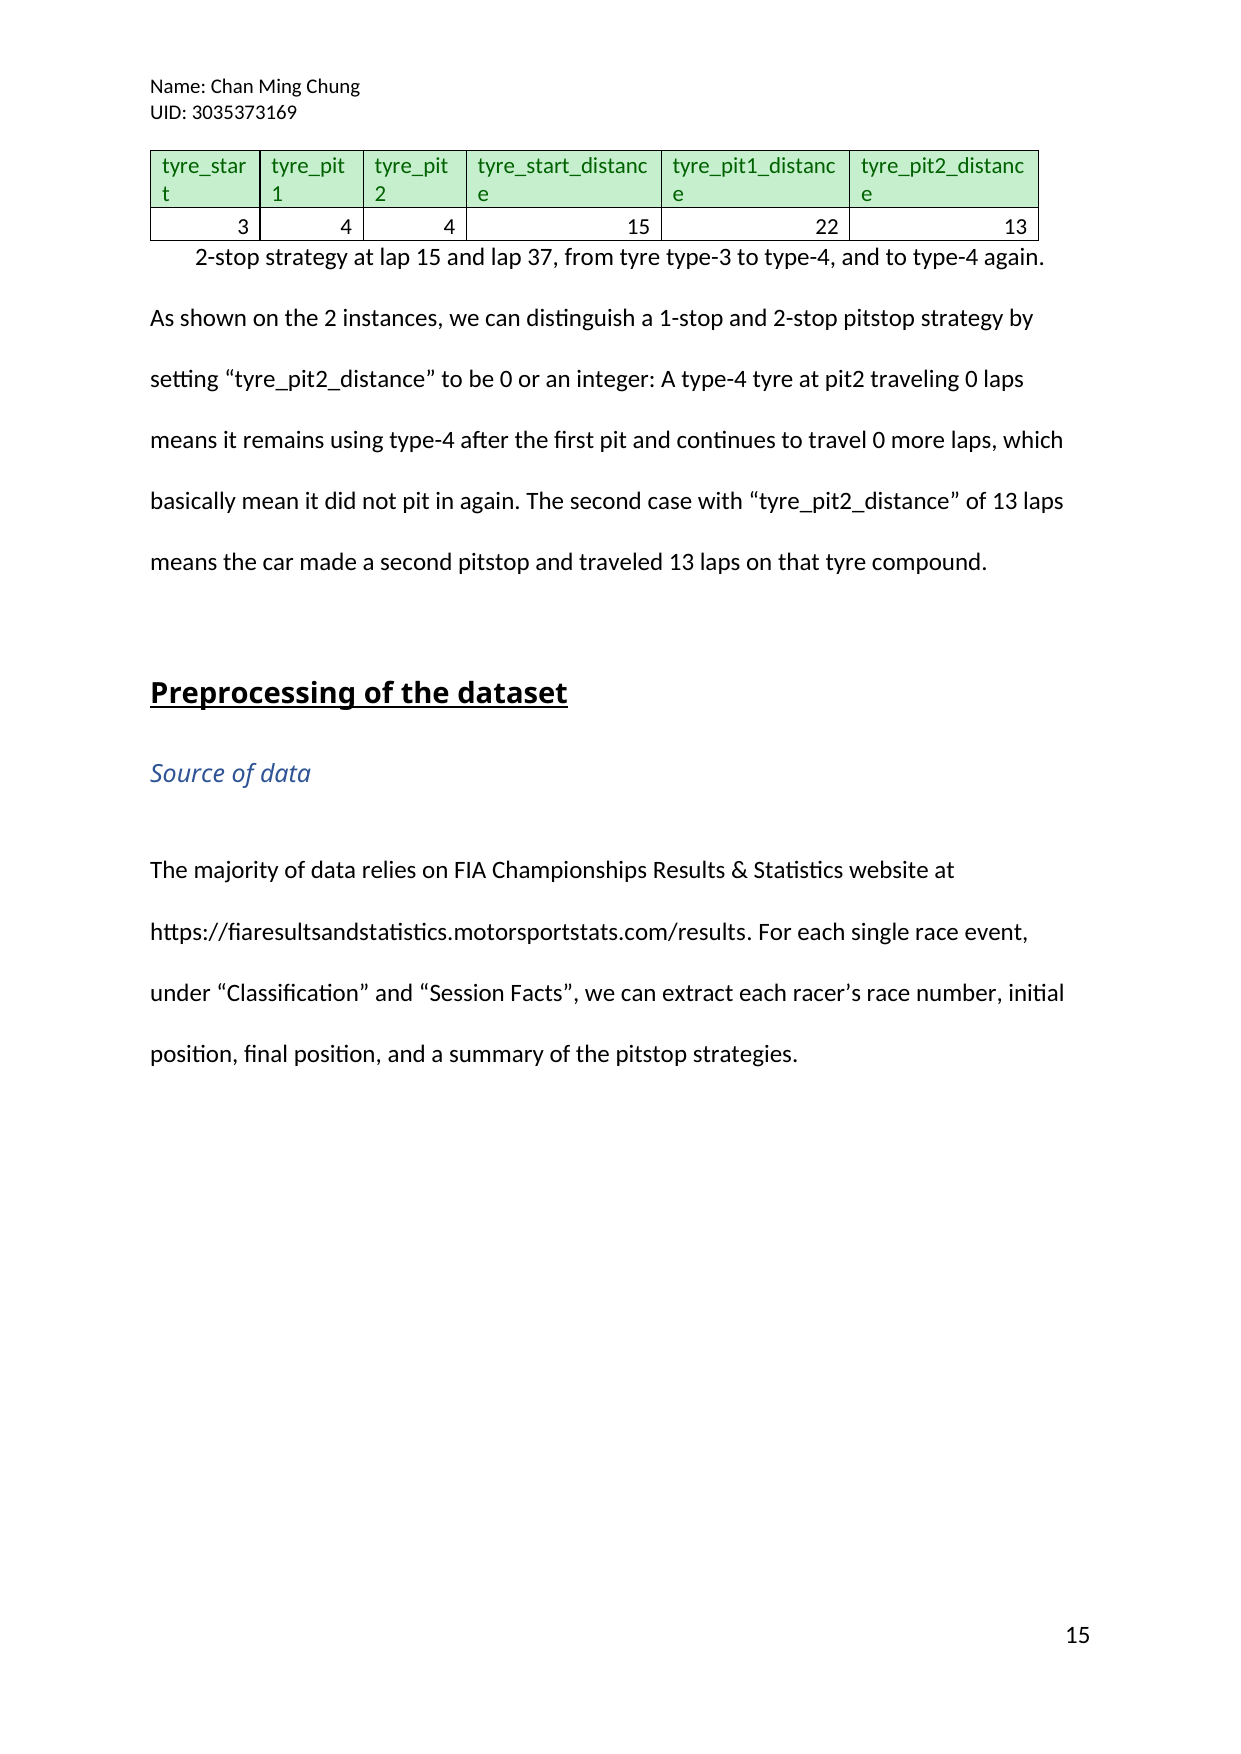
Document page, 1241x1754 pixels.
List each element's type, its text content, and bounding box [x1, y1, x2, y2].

table_header tyre_start [151, 151, 259, 207]
table_header tyre_pit1_distance [662, 151, 849, 207]
text As shown on the 2 instances, we can distinguish a 1-stop and 2-stop pitstop strategy by setting “tyre_pit2_distance” to be 0 or an integer: A type-4 tyre at pit2 traveling 0 laps means it remains using type-4 after the first pit and continues to travel 0 more laps, which basically mean it did not pit in again. The second case with “tyre_pit2_distance” of 13 laps means the car made a second pitstop and traveled 13 laps on that tyre compound. [150, 302, 1090, 577]
table_cell 15 [467, 208, 661, 240]
table_cell 13 [850, 208, 1038, 240]
text 2-stop strategy at lap 15 and lap 37, from tyre type-3 to type-4, and to type-4 again. [150, 241, 1090, 271]
table_header tyre_pit2 [364, 151, 466, 207]
table_cell 4 [261, 208, 363, 240]
table_cell 4 [364, 208, 466, 240]
table_cell 3 [151, 208, 259, 240]
table_cell 22 [662, 208, 849, 240]
table_header tyre_pit2_distance [850, 151, 1038, 207]
text The majority of data relies on FIA Championships Results & Statistics website at https://fiaresultsandstatistics.motorsportstats.com/results. For each single race event, under “Classification” and “Session Facts”, we can extract each racer’s race number, initial position, final position, and a summary of the pitstop strategies. [150, 854, 1090, 1068]
subtitle Preprocessing of the dataset [150, 672, 1090, 712]
table_header tyre_pit1 [261, 151, 363, 207]
subtitle Source of data [150, 756, 1090, 790]
table_header tyre_start_distance [467, 151, 661, 207]
